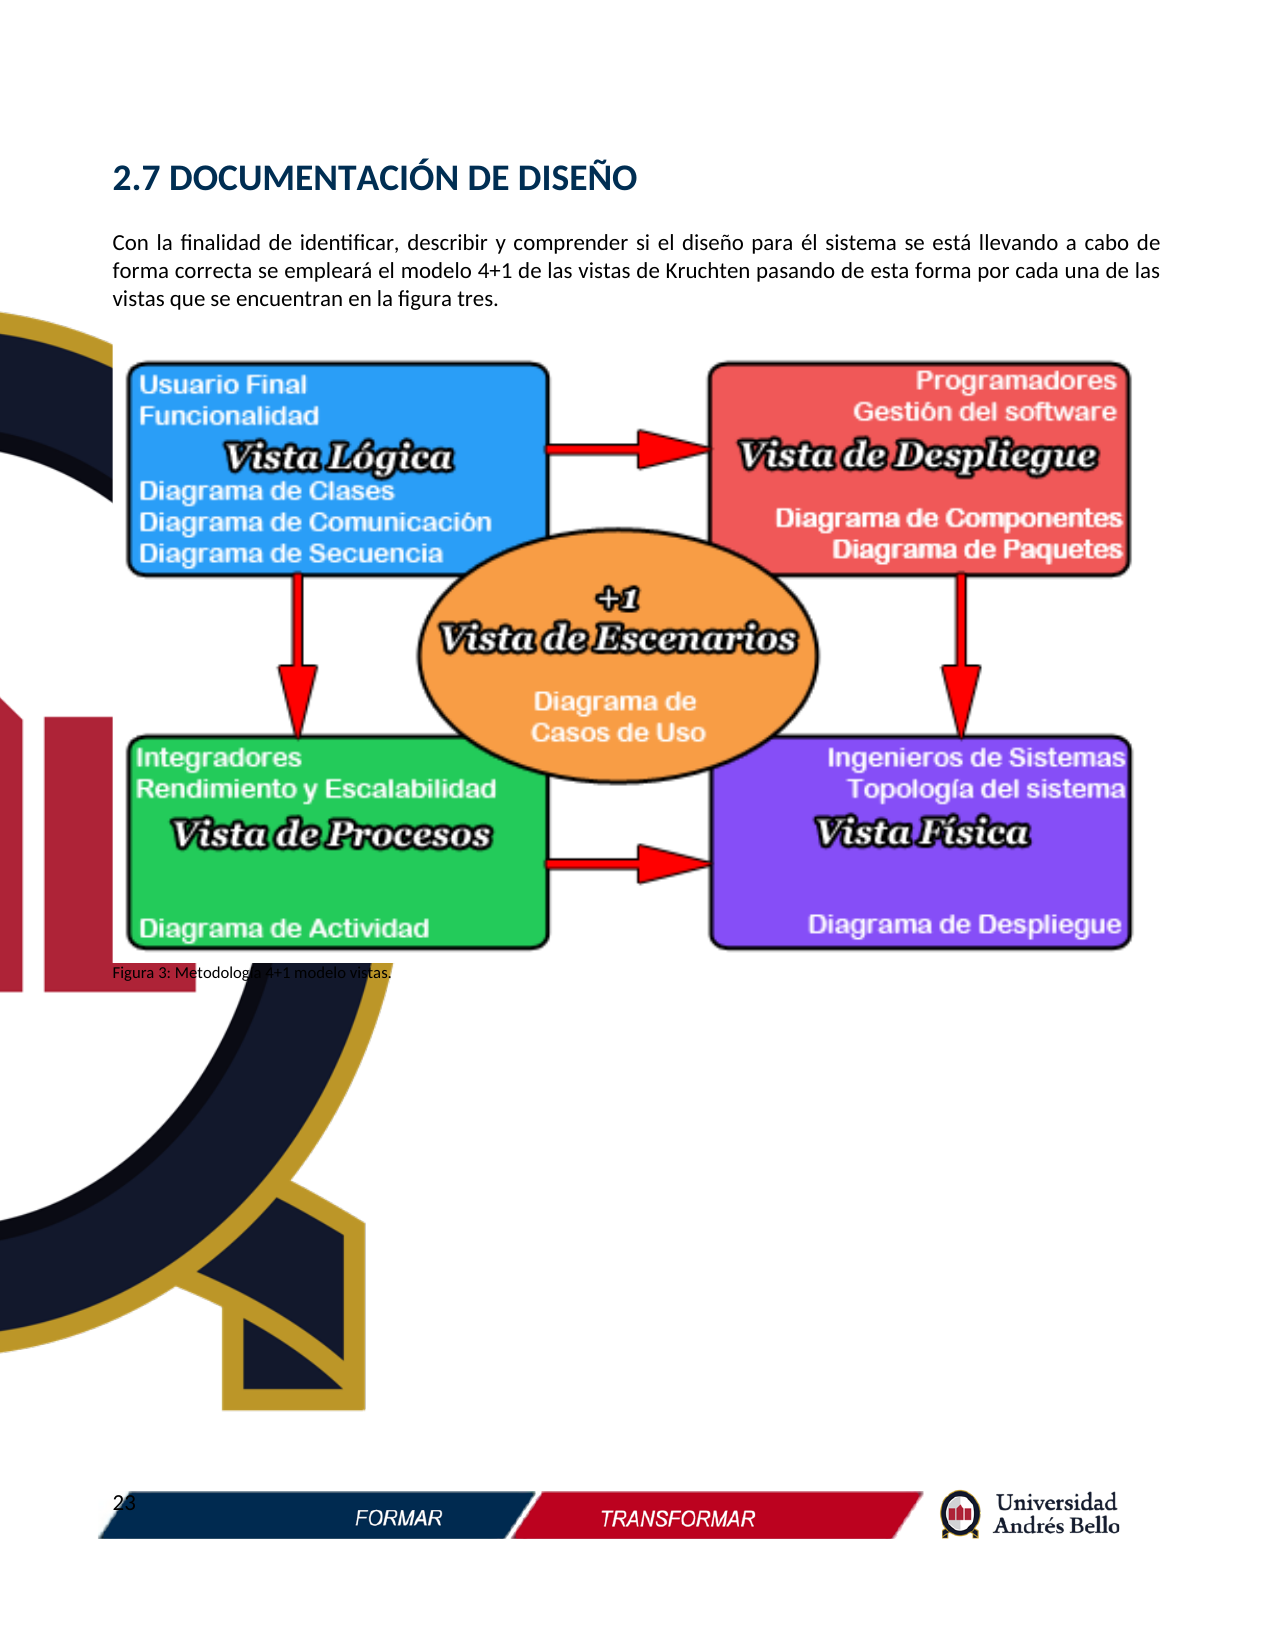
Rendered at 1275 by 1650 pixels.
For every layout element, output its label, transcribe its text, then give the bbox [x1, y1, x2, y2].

subtitle 2.7 DOCUMENTACIÓN DE DISEÑO [112, 154, 1162, 200]
picture [0, 299, 1155, 1423]
text Con la finalidad de identificar, describir y comprender si el diseño para él sistema se está llevando a cabo de forma correcta se empleará el modelo 4+1 de las vistas de Kruchten pasando de esta forma por cada una de las vistas que se encuentran en la figura tres. [112, 228, 1162, 312]
picture [97, 1489, 1120, 1539]
text Figura 3: Metodología 4+1 modelo vistas. [112, 962, 1162, 983]
